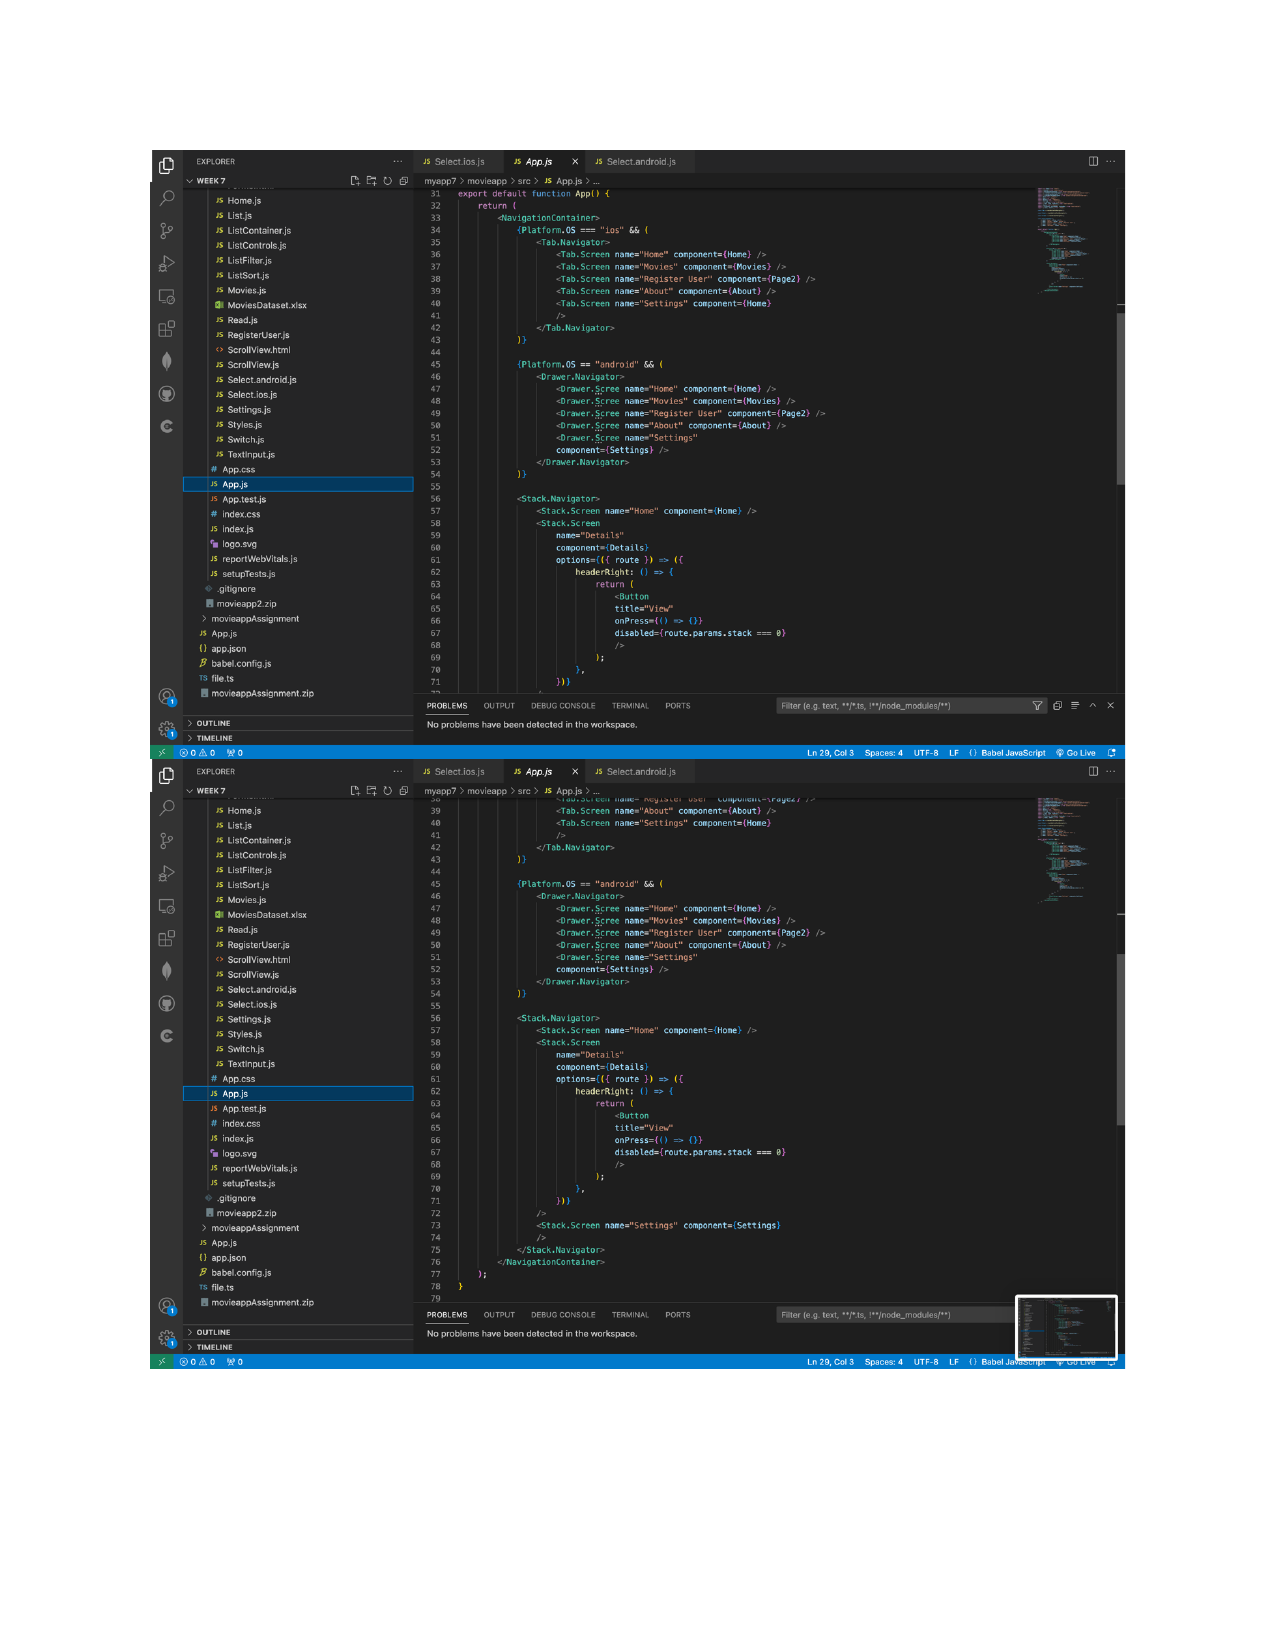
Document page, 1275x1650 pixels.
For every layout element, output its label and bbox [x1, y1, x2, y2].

picture [150, 150, 1125, 1369]
